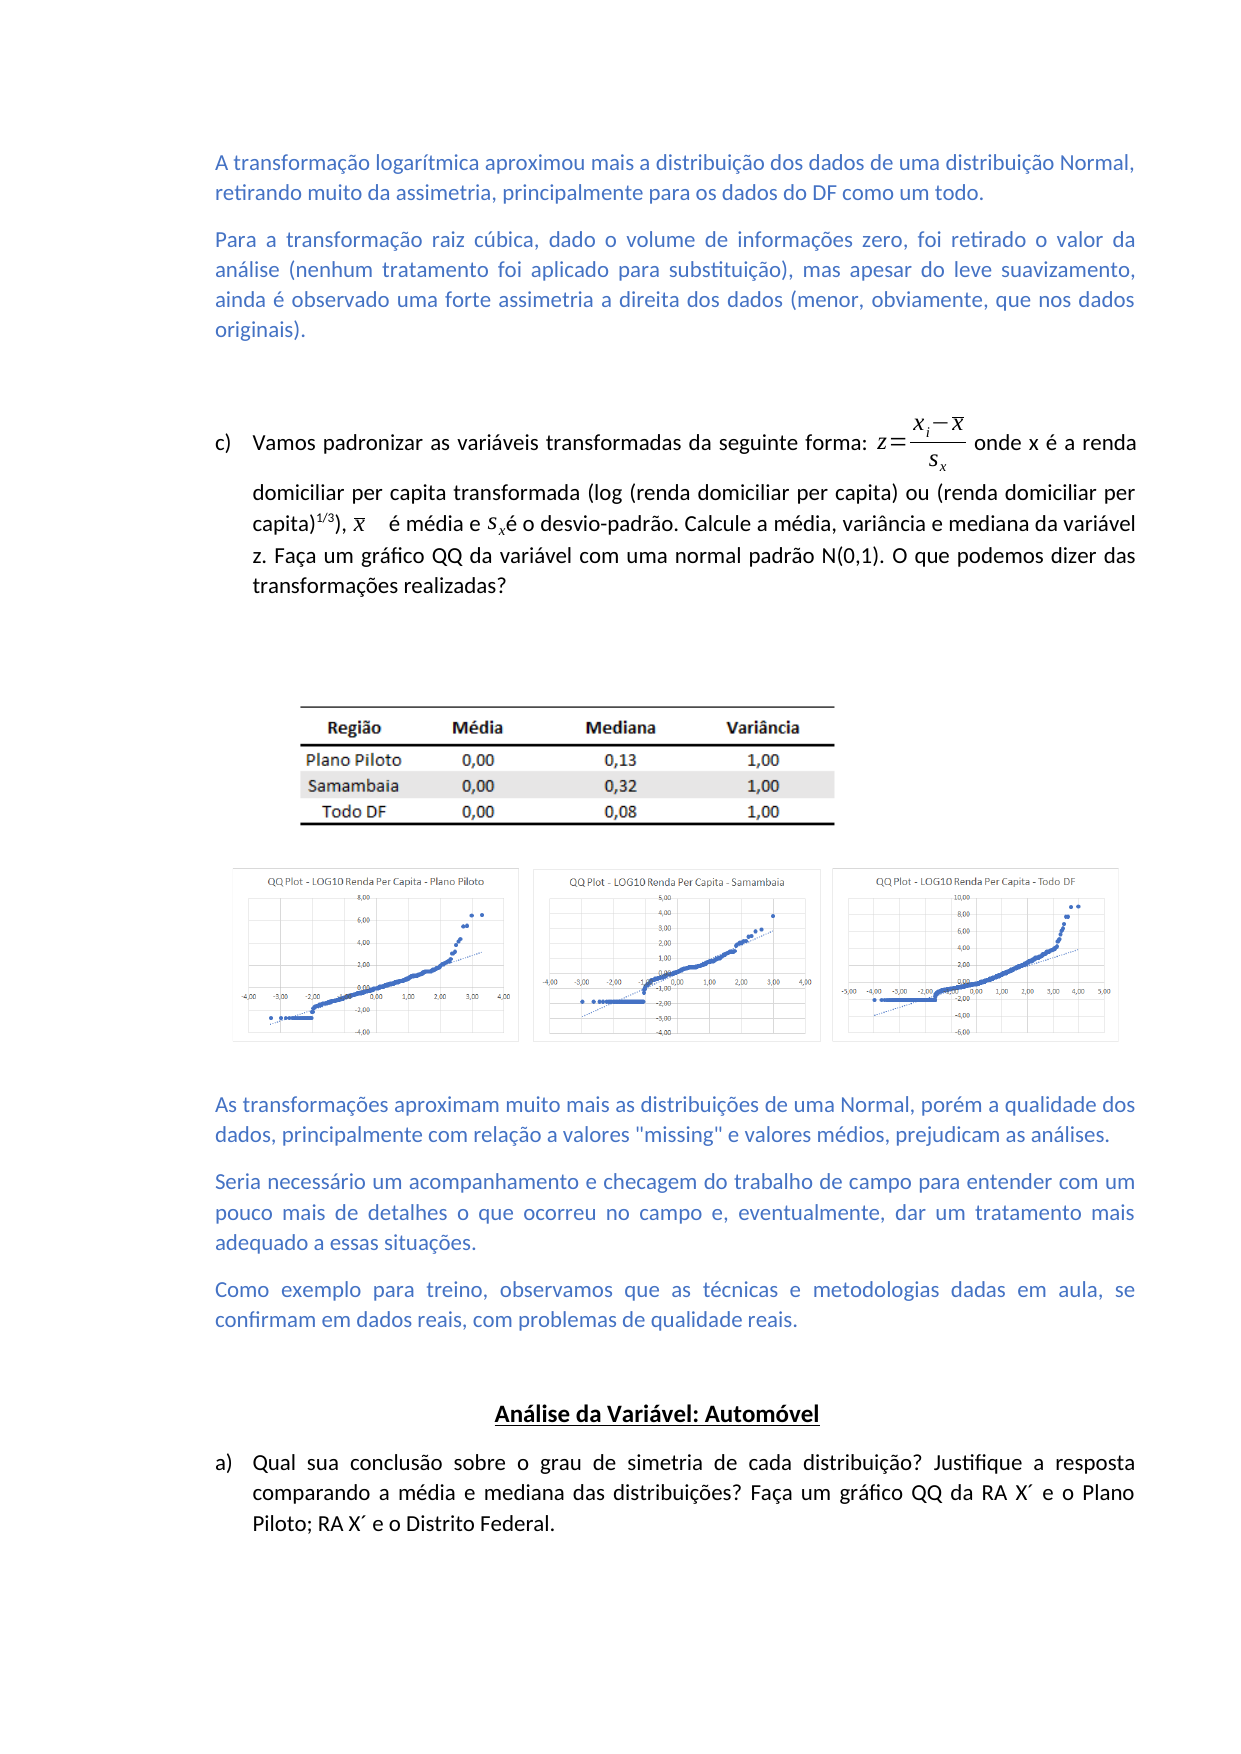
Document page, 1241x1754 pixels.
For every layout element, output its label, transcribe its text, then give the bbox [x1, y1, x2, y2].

text Para a transformação raiz cúbica, dado o volume de informações zero, foi retirado o valor da análise (nenhum tratamento foi aplicado para substituição), mas apesar do leve suavizamento, ainda é observado uma forte assimetria a direita dos dados (menor, obviamente, que nos dados originais). [215, 225, 1137, 343]
text A transformação logarítmica aproximou mais a distribuição dos dados de uma distribuição Normal, retirando muito da assimetria, principalmente para os dados do DF como um todo. [215, 148, 1137, 206]
list Qual sua conclusão sobre o grau de simetria de cada distribuição? Justifique a resposta comparando a média e mediana das distribuições? Faça um gráfico QQ da RA X´ e o Plano Piloto; RA X´ e o Distrito Federal. [215, 1448, 1137, 1537]
text As transformações aproximam muito mais as distribuições de uma Normal, porém a qualidade dos dados, principalmente com relação a valores "missing" e valores médios, prejudicam as análises. [215, 1090, 1137, 1148]
picture [289, 695, 849, 837]
text Análise da Variável: Automóvel [177, 1399, 1137, 1429]
text Como exemplo para treino, observamos que as técnicas e metodologias dadas em aula, se confirmam em dados reais, com problemas de qualidade reais. [215, 1275, 1137, 1333]
list Vamos padronizar as variáveis transformadas da seguinte forma: onde x é a renda domiciliar per capita transformada (log (renda domiciliar per capita) ou (renda domiciliar per capita)1/3), é média e é o desvio-padrão. Calcule a média, variância e mediana da variável z. Faça um gráfico QQ da variável com uma normal padrão N(0,1). O que podemos dizer das transformações realizadas? [215, 409, 1137, 599]
picture [232, 868, 1119, 1042]
text Seria necessário um acompanhamento e checagem do trabalho de campo para entender com um pouco mais de detalhes o que ocorreu no campo e, eventualmente, dar um tratamento mais adequado a essas situações. [215, 1167, 1137, 1256]
